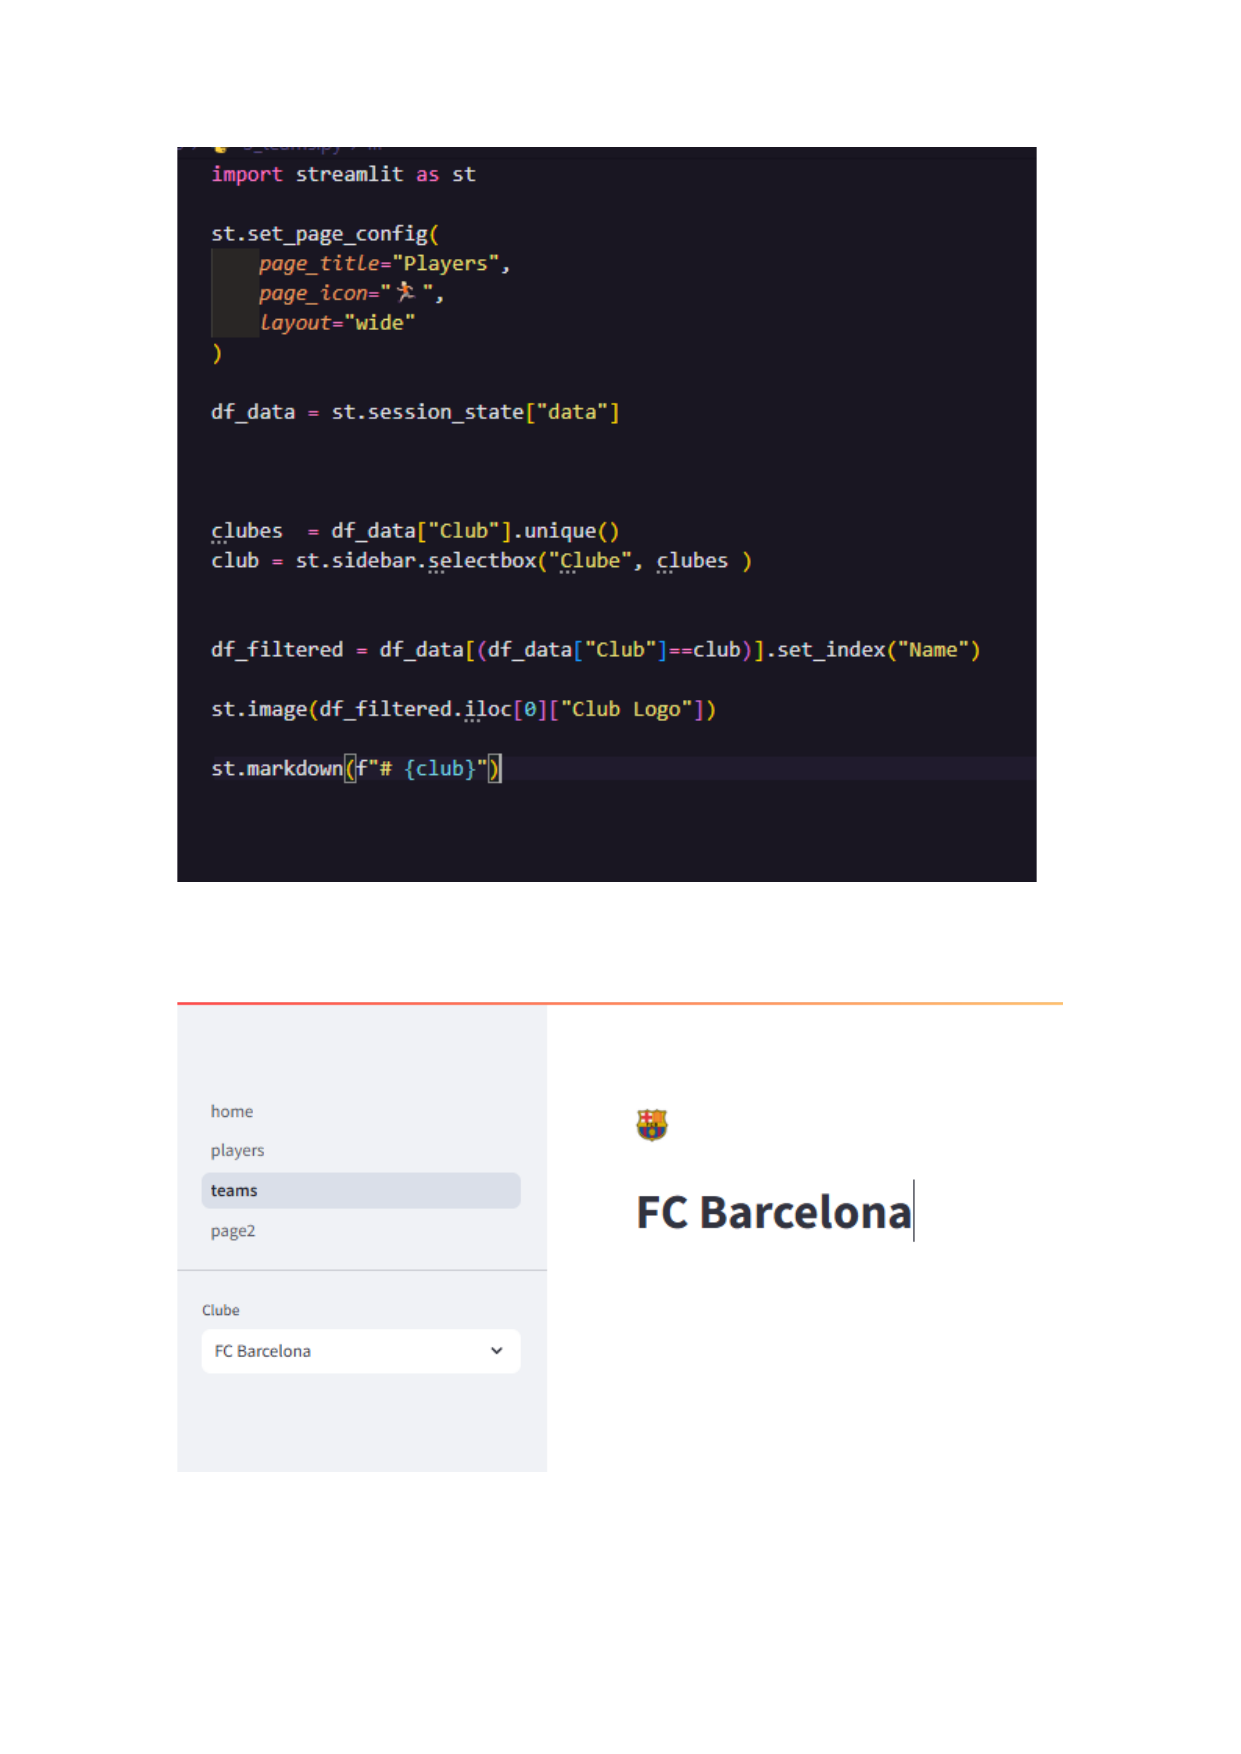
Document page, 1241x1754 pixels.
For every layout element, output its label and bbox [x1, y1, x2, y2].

picture [177, 1002, 1063, 1472]
picture [177, 147, 1037, 882]
